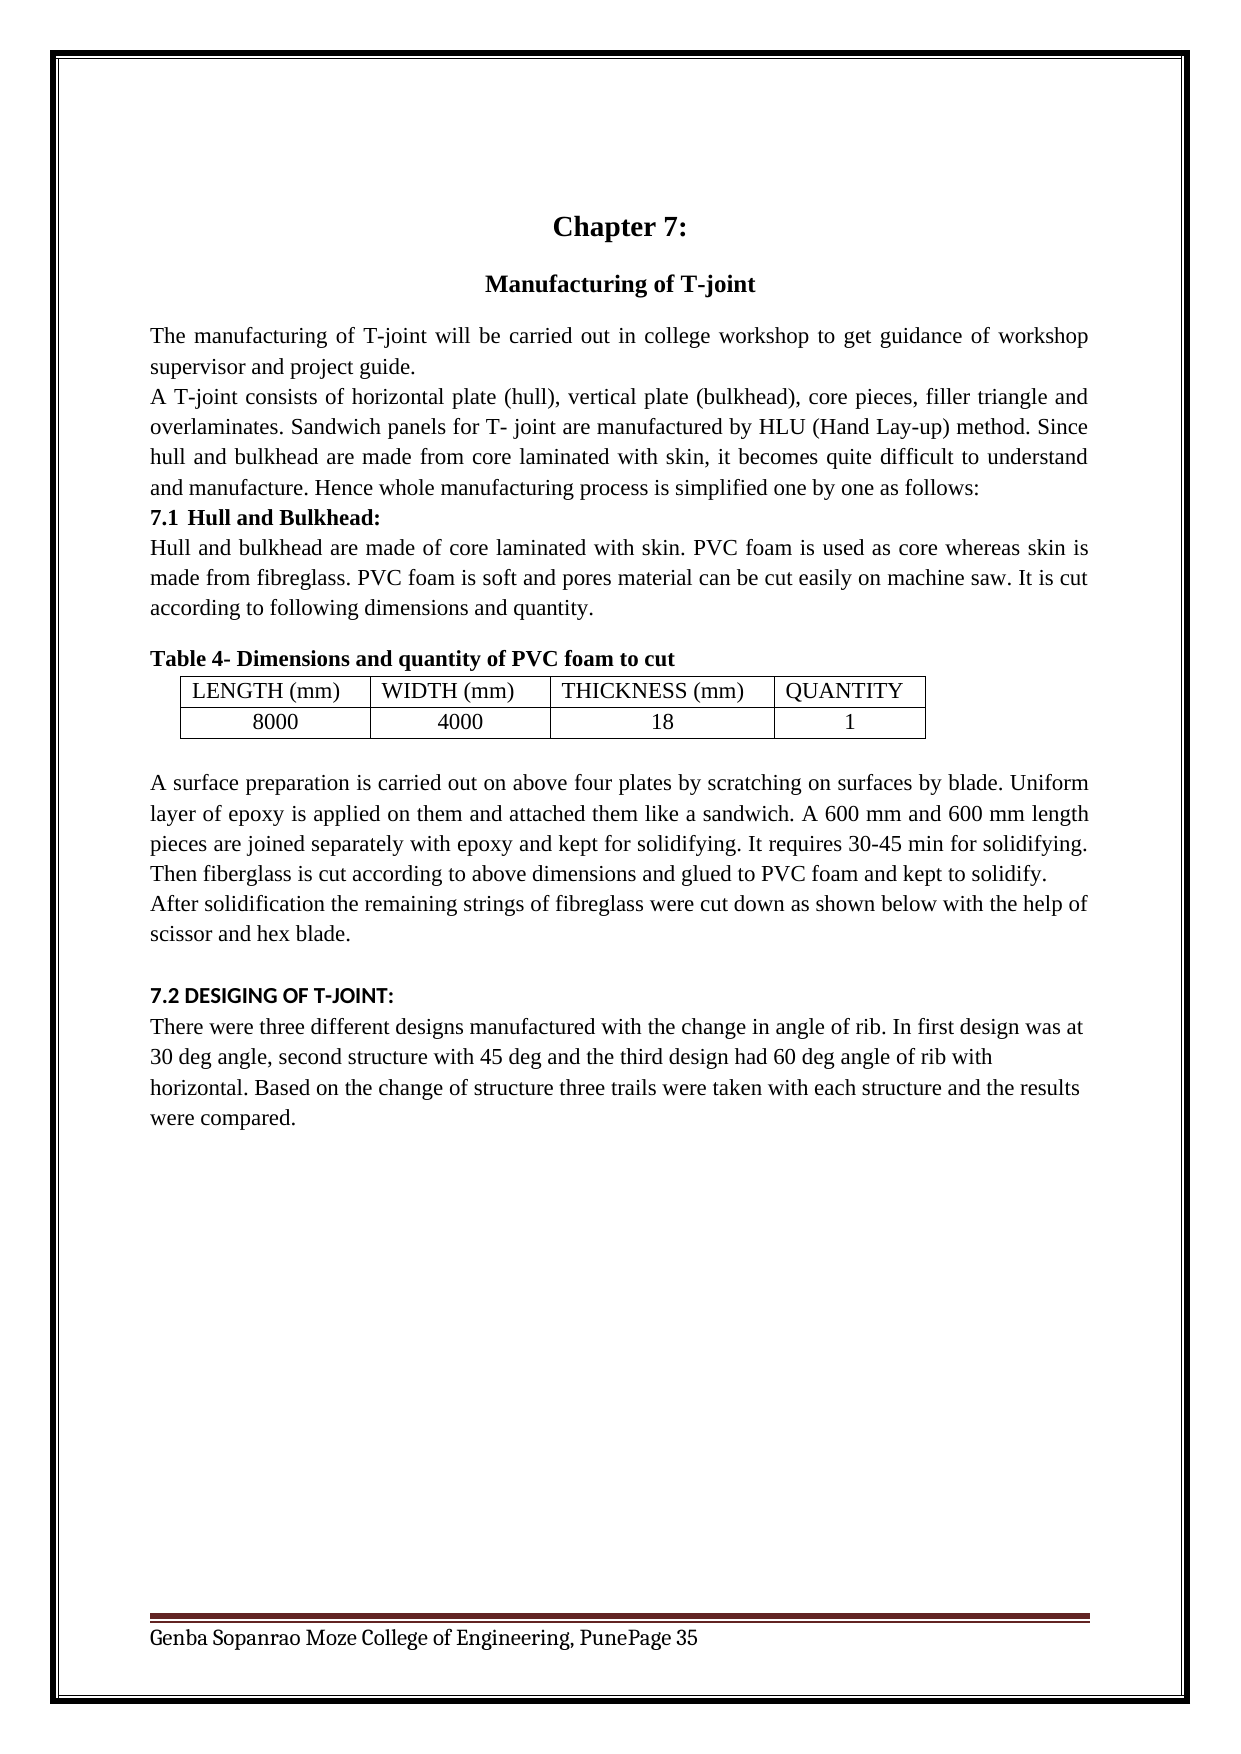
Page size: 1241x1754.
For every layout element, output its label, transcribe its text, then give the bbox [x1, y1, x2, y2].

text Chapter 7: [150, 209, 1090, 243]
text After solidification the remaining strings of fibreglass were cut down as shown below with the help of scissor and hex blade. [150, 890, 1090, 947]
table_header WIDTH (mm) [371, 677, 550, 707]
table_cell 8000 [181, 708, 370, 738]
table_header QUANTITY [775, 677, 925, 707]
table_header LENGTH (mm) [181, 677, 370, 707]
text 7.2 DESIGING OF T-JOINT: [150, 981, 1090, 1009]
table_cell 18 [551, 708, 774, 738]
text A T-joint consists of horizontal plate (hull), vertical plate (bulkhead), core pieces, filler triangle and overlaminates. Sandwich panels for T- joint are manufactured by HLU (Hand Lay-up) method. Since hull and bulkhead are made from core laminated with skin, it becomes quite difficult to understand and manufacture. Hence whole manufacturing process is simplified one by one as follows: [150, 383, 1090, 500]
text Table 4- Dimensions and quantity of PVC foam to cut [150, 646, 1090, 672]
text The manufacturing of T-joint will be carried out in college workshop to get guidance of workshop supervisor and project guide. [150, 323, 1090, 379]
table_cell 4000 [371, 708, 550, 738]
table_cell 1 [775, 708, 925, 738]
text There were three different designs manufactured with the change in angle of rib. In first design was at 30 deg angle, second structure with 45 deg and the third design had 60 deg angle of rib with horizontal. Based on the change of structure three trails were taken with each structure and the results were compared. [150, 1013, 1090, 1130]
text A surface preparation is carried out on above four plates by scratching on surfaces by blade. Uniform layer of epoxy is applied on them and attached them like a sandwich. A 600 mm and 600 mm length pieces are joined separately with epoxy and kept for solidifying. It requires 30-45 min for solidifying. Then fiberglass is cut according to above dimensions and glued to PVC foam and kept to solidify. [150, 769, 1090, 886]
table_header THICKNESS (mm) [551, 677, 774, 707]
text Hull and bulkhead are made of core laminated with skin. PVC foam is used as core whereas skin is made from fibreglass. PVC foam is soft and pores material can be cut easily on machine saw. It is cut according to following dimensions and quantity. [150, 534, 1090, 621]
text Manufacturing of T-joint [150, 269, 1090, 297]
list Hull and Bulkhead: [150, 504, 1090, 530]
